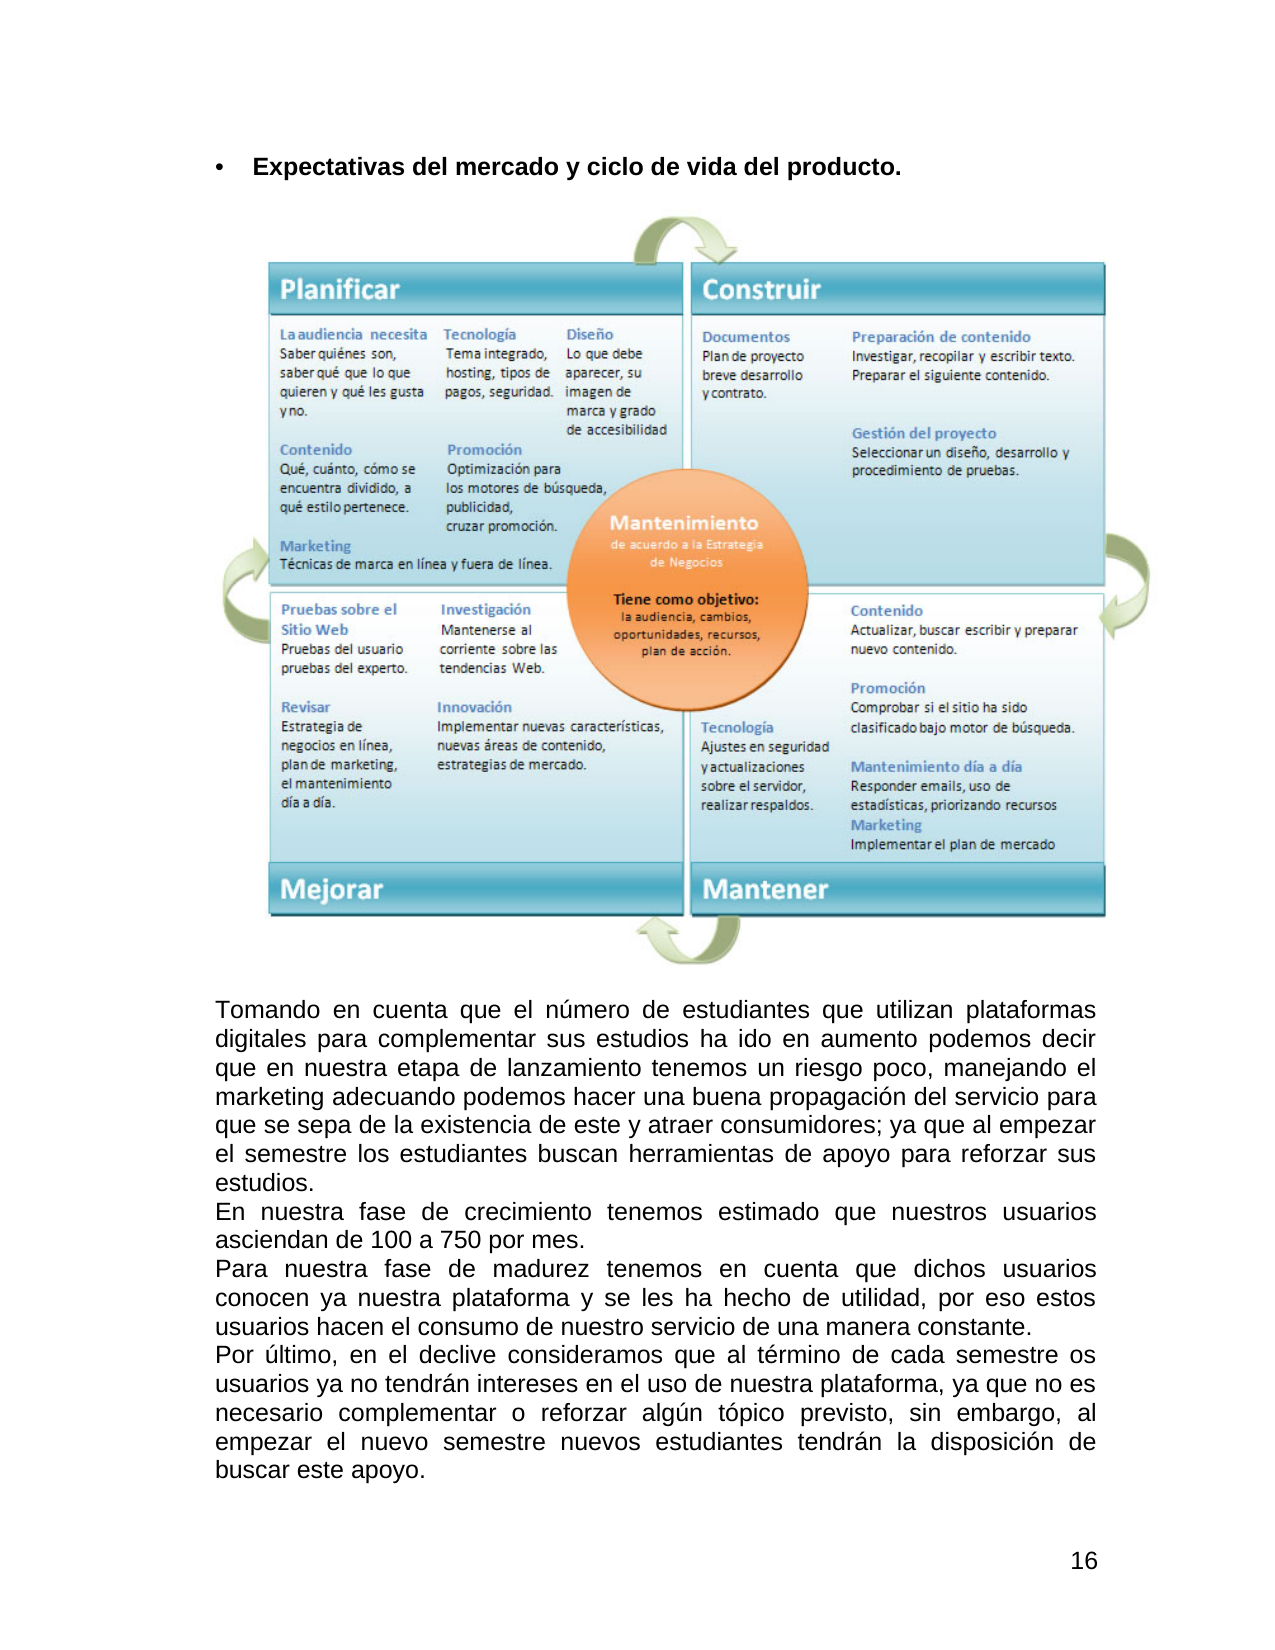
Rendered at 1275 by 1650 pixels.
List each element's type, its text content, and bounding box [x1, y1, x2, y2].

subtitle Expectativas del mercado y ciclo de vida del producto. [215, 152, 1098, 181]
text En nuestra fase de crecimiento tenemos estimado que nuestros usuarios asciendan de 100 a 750 por mes. [215, 1196, 1098, 1254]
text Tomando en cuenta que el número de estudiantes que utilizan plataformas digitales para complementar sus estudios ha ido en aumento podemos decir que en nuestra etapa de lanzamiento tenemos un riesgo poco, manejando el marketing adecuando podemos hacer una buena propagación del servicio para que se sepa de la existencia de este y atraer consumidores; ya que al empezar el semestre los estudiantes buscan herramientas de apoyo para reforzar sus estudios. [215, 995, 1098, 1196]
text Para nuestra fase de madurez tenemos en cuenta que dichos usuarios conocen ya nuestra plataforma y se les ha hecho de utilidad, por eso estos usuarios hacen el consumo de nuestro servicio de una manera constante. [215, 1254, 1098, 1340]
text Por último, en el declive consideramos que al término de cada semestre os usuarios ya no tendrán intereses en el uso de nuestra plataforma, ya que no es necesario complementar o reforzar algún tópico previsto, sin embargo, al empezar el nuevo semestre nuevos estudiantes tendrán la disposición de buscar este apoyo. [215, 1340, 1098, 1484]
picture [214, 209, 1159, 966]
